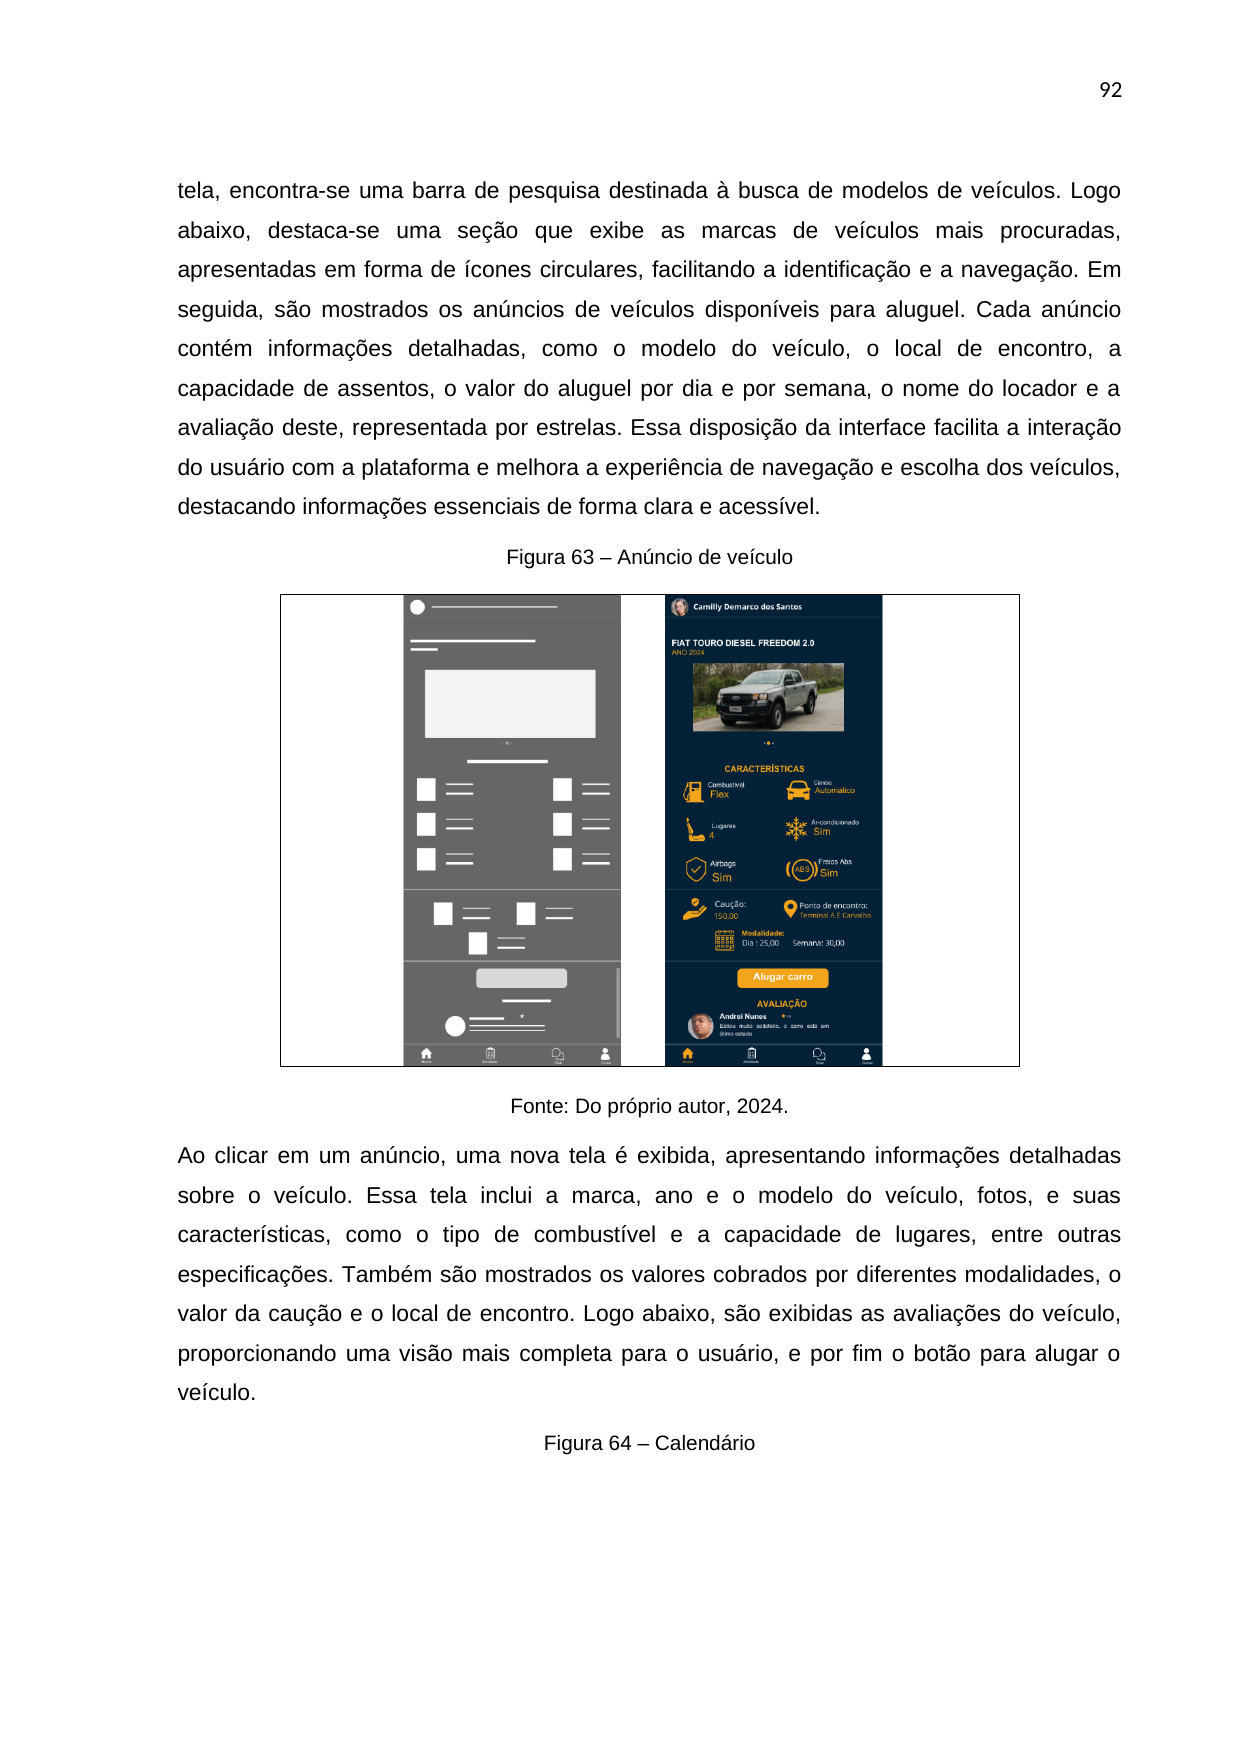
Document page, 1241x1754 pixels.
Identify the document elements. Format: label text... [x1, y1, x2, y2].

text Fonte: Do próprio autor, 2024. [177, 1094, 1122, 1118]
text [177, 177, 1122, 519]
picture [281, 595, 1019, 1066]
text Figura 63 – Anúncio de veículo [177, 545, 1122, 569]
text Ao clicar em um anúncio, uma nova tela é exibida, apresentando informações detalhadas sobre o veículo. Essa tela inclui a marca, ano e o modelo do veículo, fotos, e suas características, como o tipo de combustível e a capacidade de lugares, entre outras especificações. Também são mostrados os valores cobrados por diferentes modalidades, o valor da caução e o local de encontro. Logo abaixo, são exibidas as avaliações do veículo, proporcionando uma visão mais completa para o usuário, e por fim o botão para alugar o veículo. [177, 1142, 1122, 1405]
text Figura 64 – Calendário [177, 1431, 1122, 1455]
